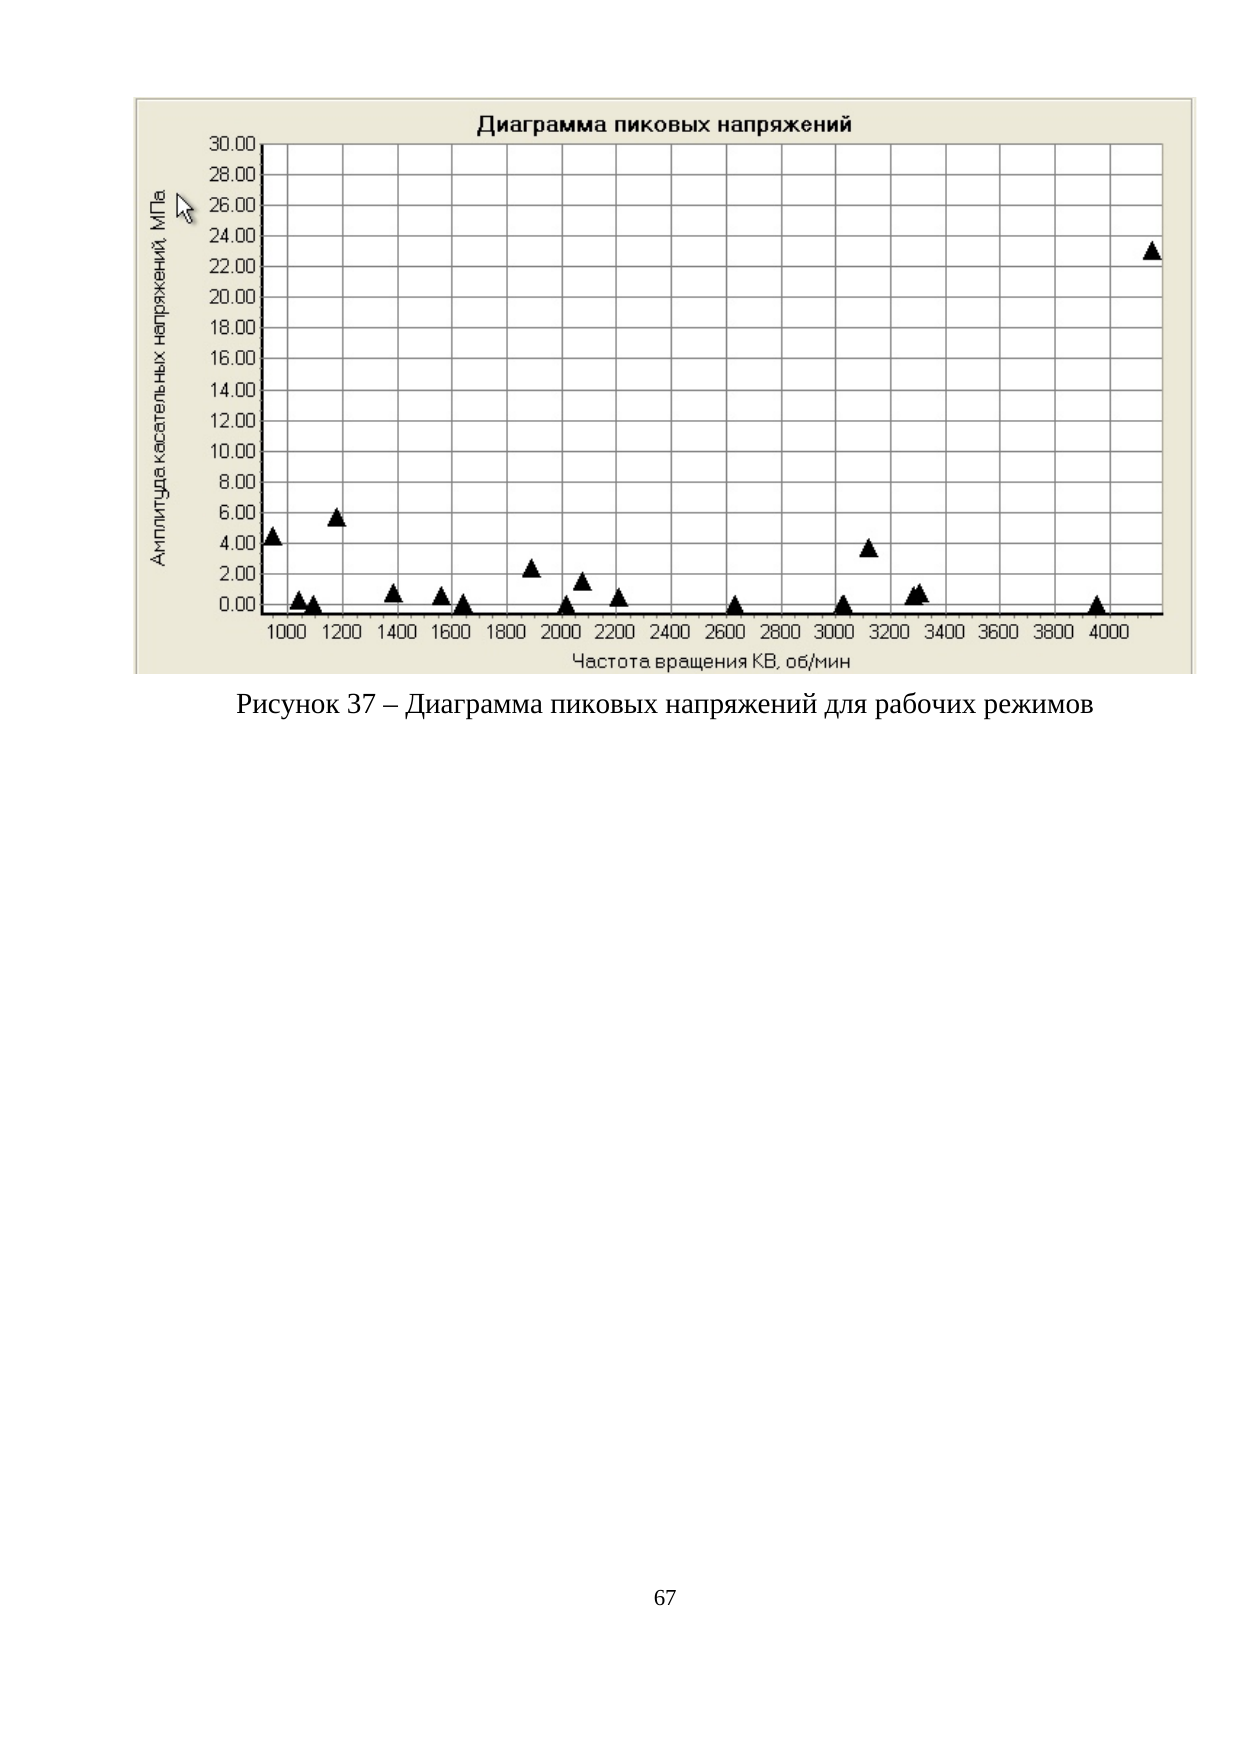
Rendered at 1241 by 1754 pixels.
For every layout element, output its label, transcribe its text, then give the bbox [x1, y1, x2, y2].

picture [133, 97, 1197, 674]
text Рисунок 37 – Диаграмма пиковых напряжений для рабочих режимов [133, 686, 1196, 720]
